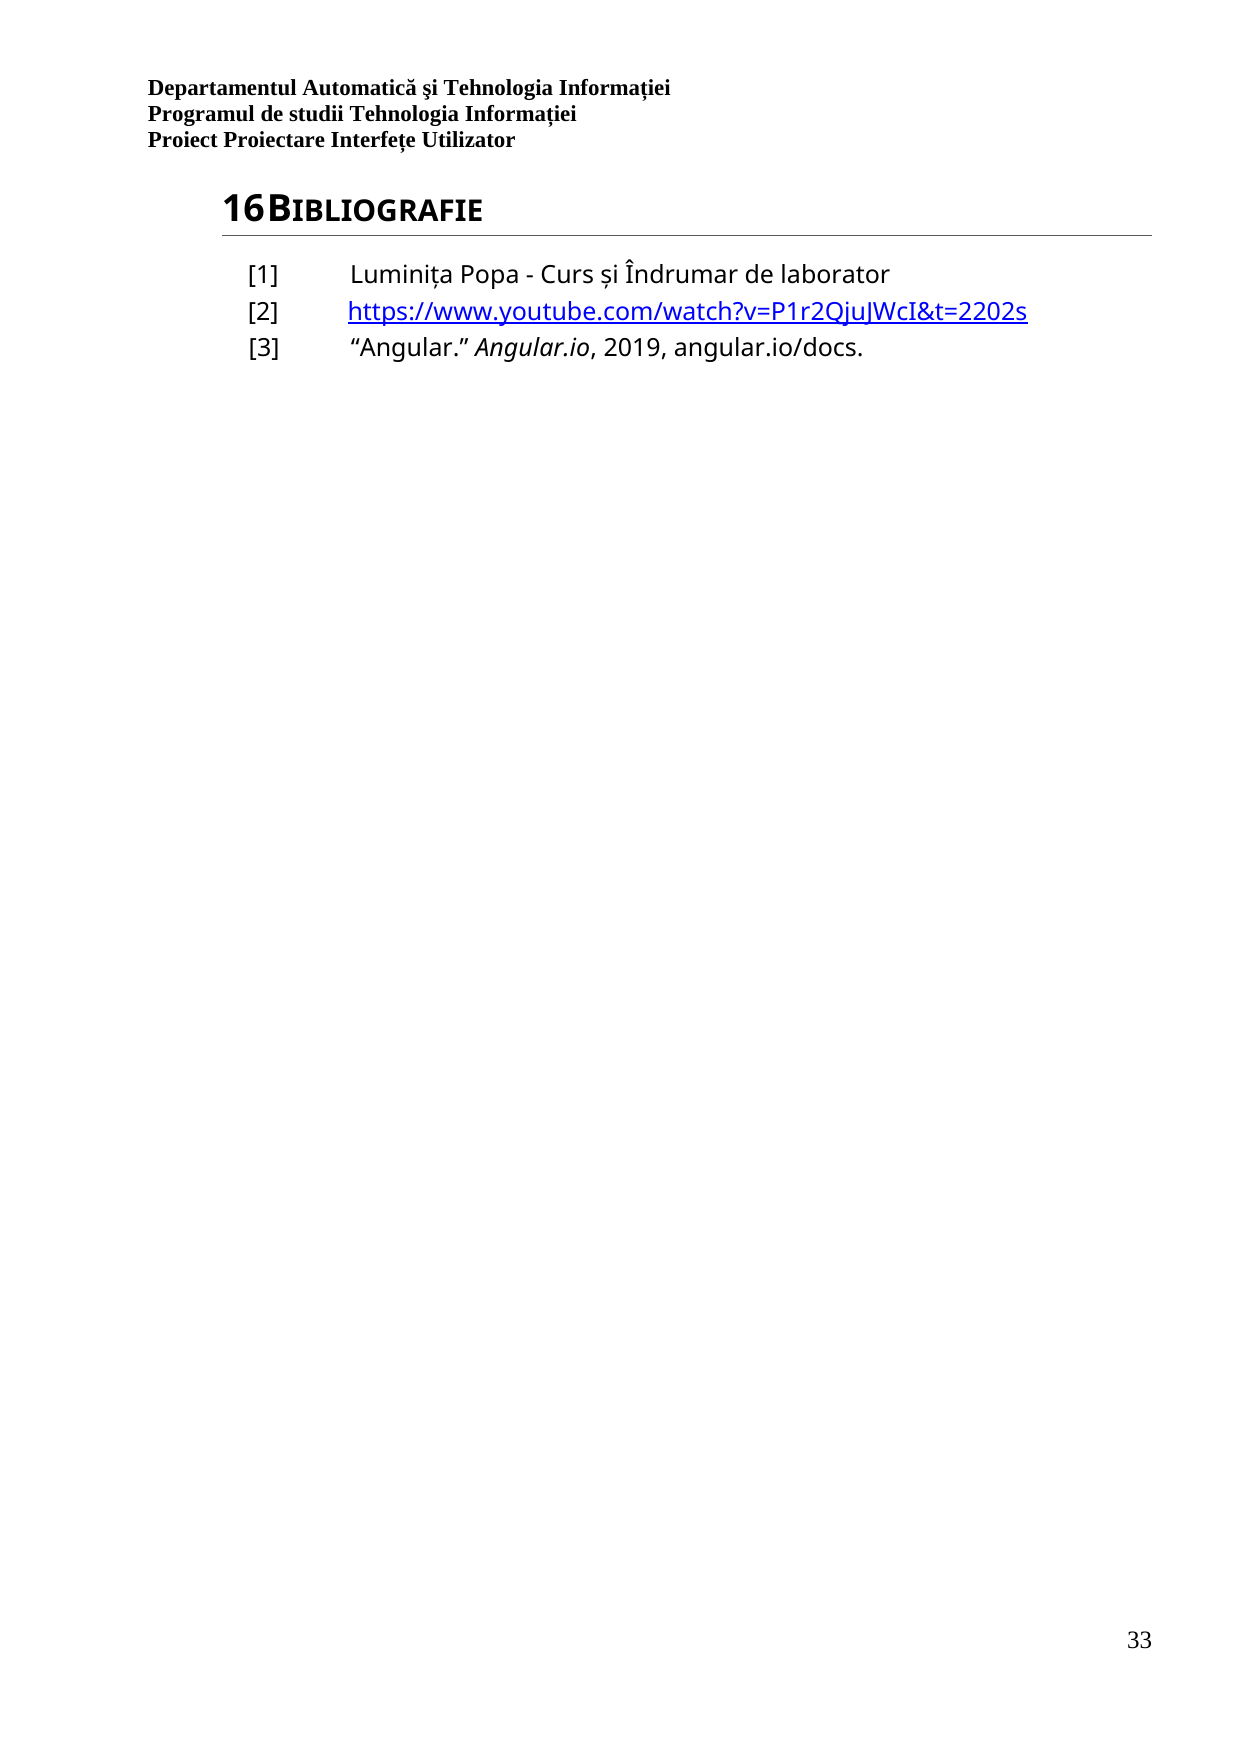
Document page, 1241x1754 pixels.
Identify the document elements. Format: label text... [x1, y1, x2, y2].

text [3] “Angular.” Angular.io, 2019, angular.io/docs. [148, 330, 1152, 364]
list [2] https://www.youtube.com/watch?v=P1r2QjuJWcI&t=2202s [248, 293, 1152, 327]
subtitle Bibliografie [222, 182, 1152, 235]
list [1] Luminița Popa - Curs și Îndrumar de laborator [248, 257, 1152, 291]
